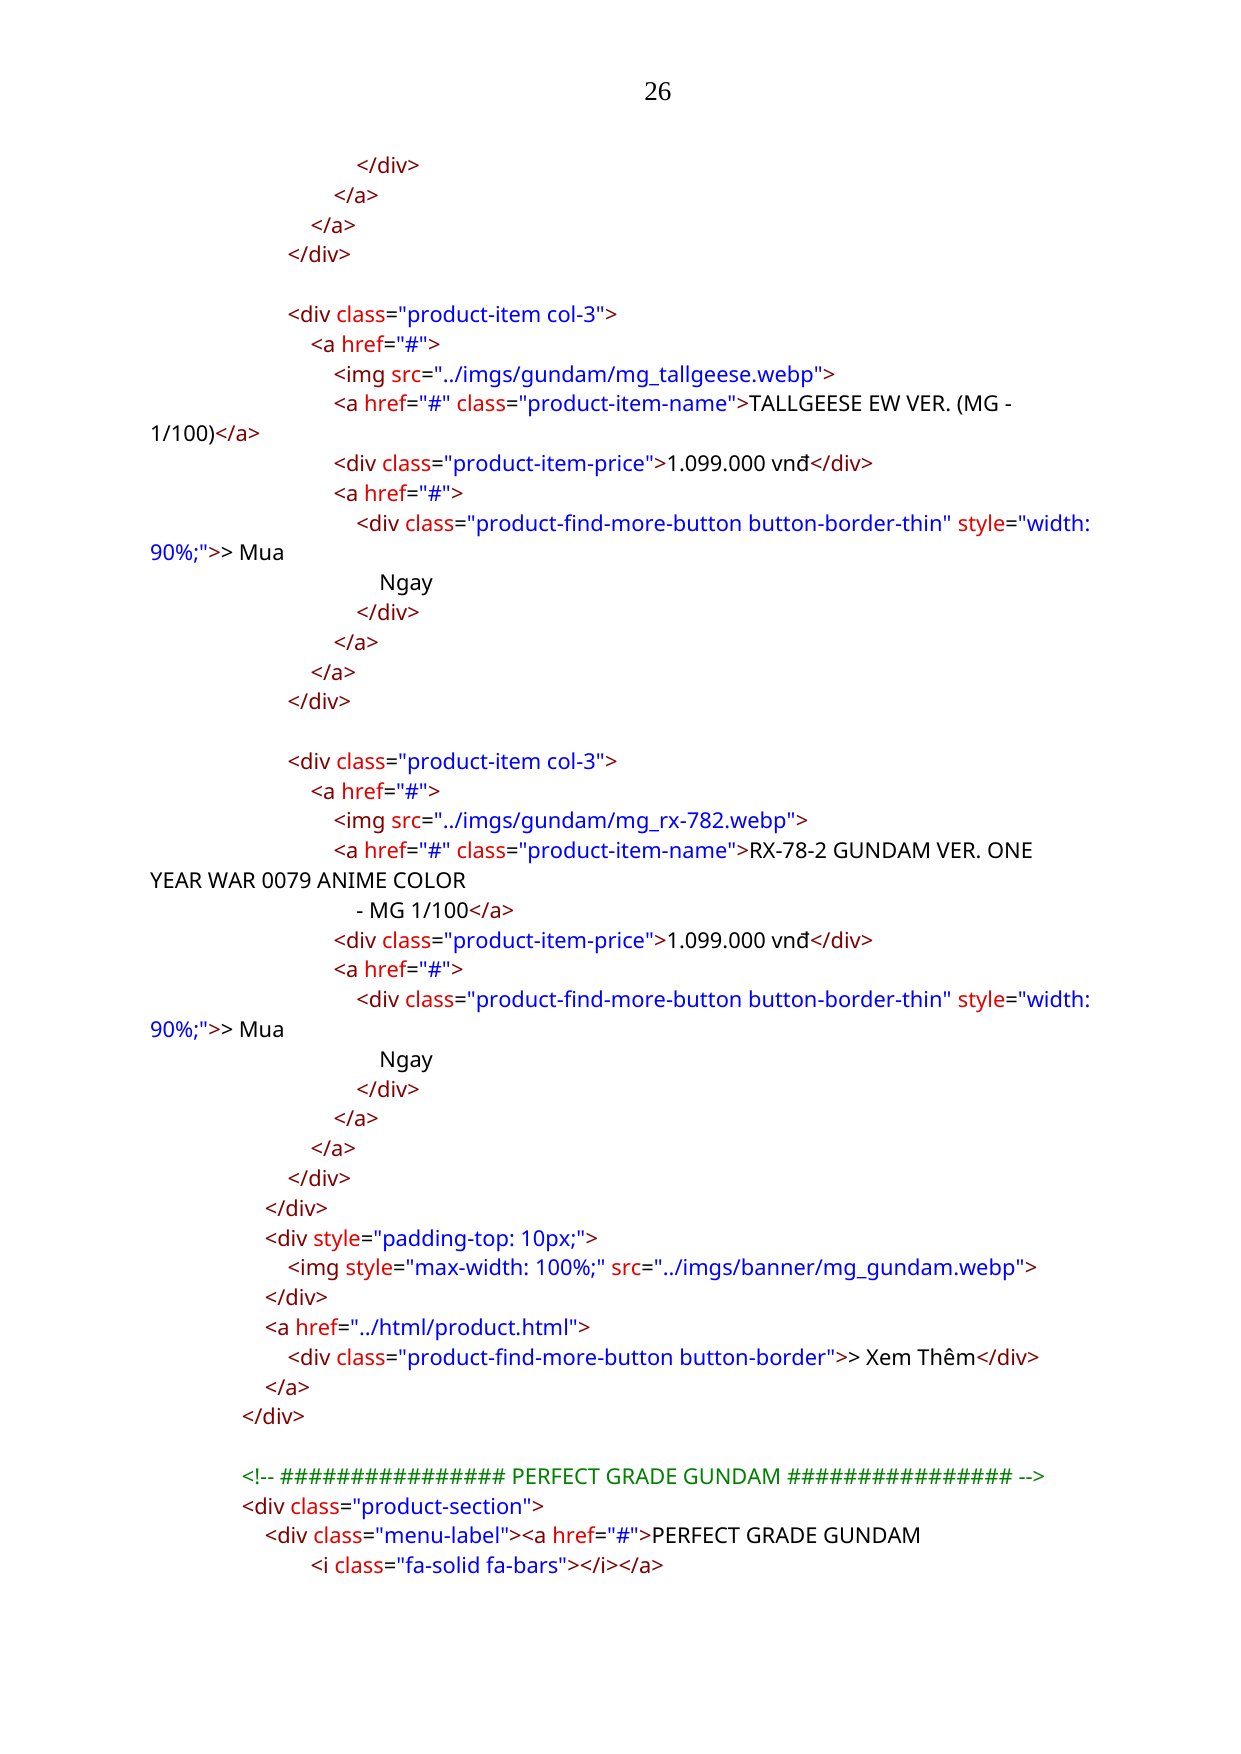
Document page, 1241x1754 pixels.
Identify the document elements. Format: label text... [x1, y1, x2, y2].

text <a href="#"> [150, 478, 1090, 507]
text <img src="../imgs/gundam/mg_tallgeese.webp"> [150, 358, 1090, 388]
text <a href="#"> [150, 329, 1090, 358]
text <img style="max-width: 100%;" src="../imgs/banner/mg_gundam.webp"> [150, 1252, 1090, 1282]
text </div> [150, 1193, 1090, 1222]
text <div class="product-item col-3"> [150, 746, 1090, 776]
text <a href="#" class="product-item-name">TALLGEESE EW VER. (MG - 1/100)</a> [150, 388, 1090, 448]
text </a> [150, 209, 1090, 239]
text </div> [150, 686, 1090, 716]
text <div class="product-find-more-button button-border-thin" style="width: 90%;">> Mua [150, 507, 1090, 567]
text <div class="menu-label"><a href="#">PERFECT GRADE GUNDAM [150, 1520, 1090, 1550]
text </div> [150, 1073, 1090, 1103]
text </div> [150, 239, 1090, 269]
text </div> [150, 1282, 1090, 1312]
text </a> [150, 1103, 1090, 1133]
text </a> [150, 656, 1090, 686]
text <a href="../html/product.html"> [150, 1312, 1090, 1342]
text <div class="product-item-price">1.099.000 vnđ</div> [150, 448, 1090, 478]
text <a href="#"> [150, 954, 1090, 984]
text <!-- ################ PERFECT GRADE GUNDAM ################ --> [150, 1461, 1090, 1491]
text </div> [150, 150, 1090, 180]
text </a> [150, 180, 1090, 209]
text <img src="../imgs/gundam/mg_rx-782.webp"> [150, 805, 1090, 835]
text Ngay [150, 567, 1090, 597]
text <div class="product-section"> [150, 1491, 1090, 1520]
text <div class="product-item col-3"> [150, 299, 1090, 329]
text </a> [150, 1371, 1090, 1401]
text <div style="padding-top: 10px;"> [150, 1222, 1090, 1252]
text <i class="fa-solid fa-bars"></i></a> [150, 1550, 1090, 1580]
text </div> [150, 1163, 1090, 1193]
text </div> [150, 597, 1090, 627]
text <div class="product-find-more-button button-border-thin" style="width: 90%;">> Mua [150, 984, 1090, 1044]
text </a> [150, 1133, 1090, 1163]
text <a href="#"> [150, 776, 1090, 805]
text <a href="#" class="product-item-name">RX-78-2 GUNDAM VER. ONE YEAR WAR 0079 ANIME COLOR [150, 835, 1090, 895]
text - MG 1/100</a> [150, 895, 1090, 924]
text <div class="product-item-price">1.099.000 vnđ</div> [150, 924, 1090, 954]
text <div class="product-find-more-button button-border">> Xem Thêm</div> [150, 1342, 1090, 1371]
text </a> [150, 627, 1090, 656]
text Ngay [150, 1044, 1090, 1073]
text </div> [150, 1401, 1090, 1431]
